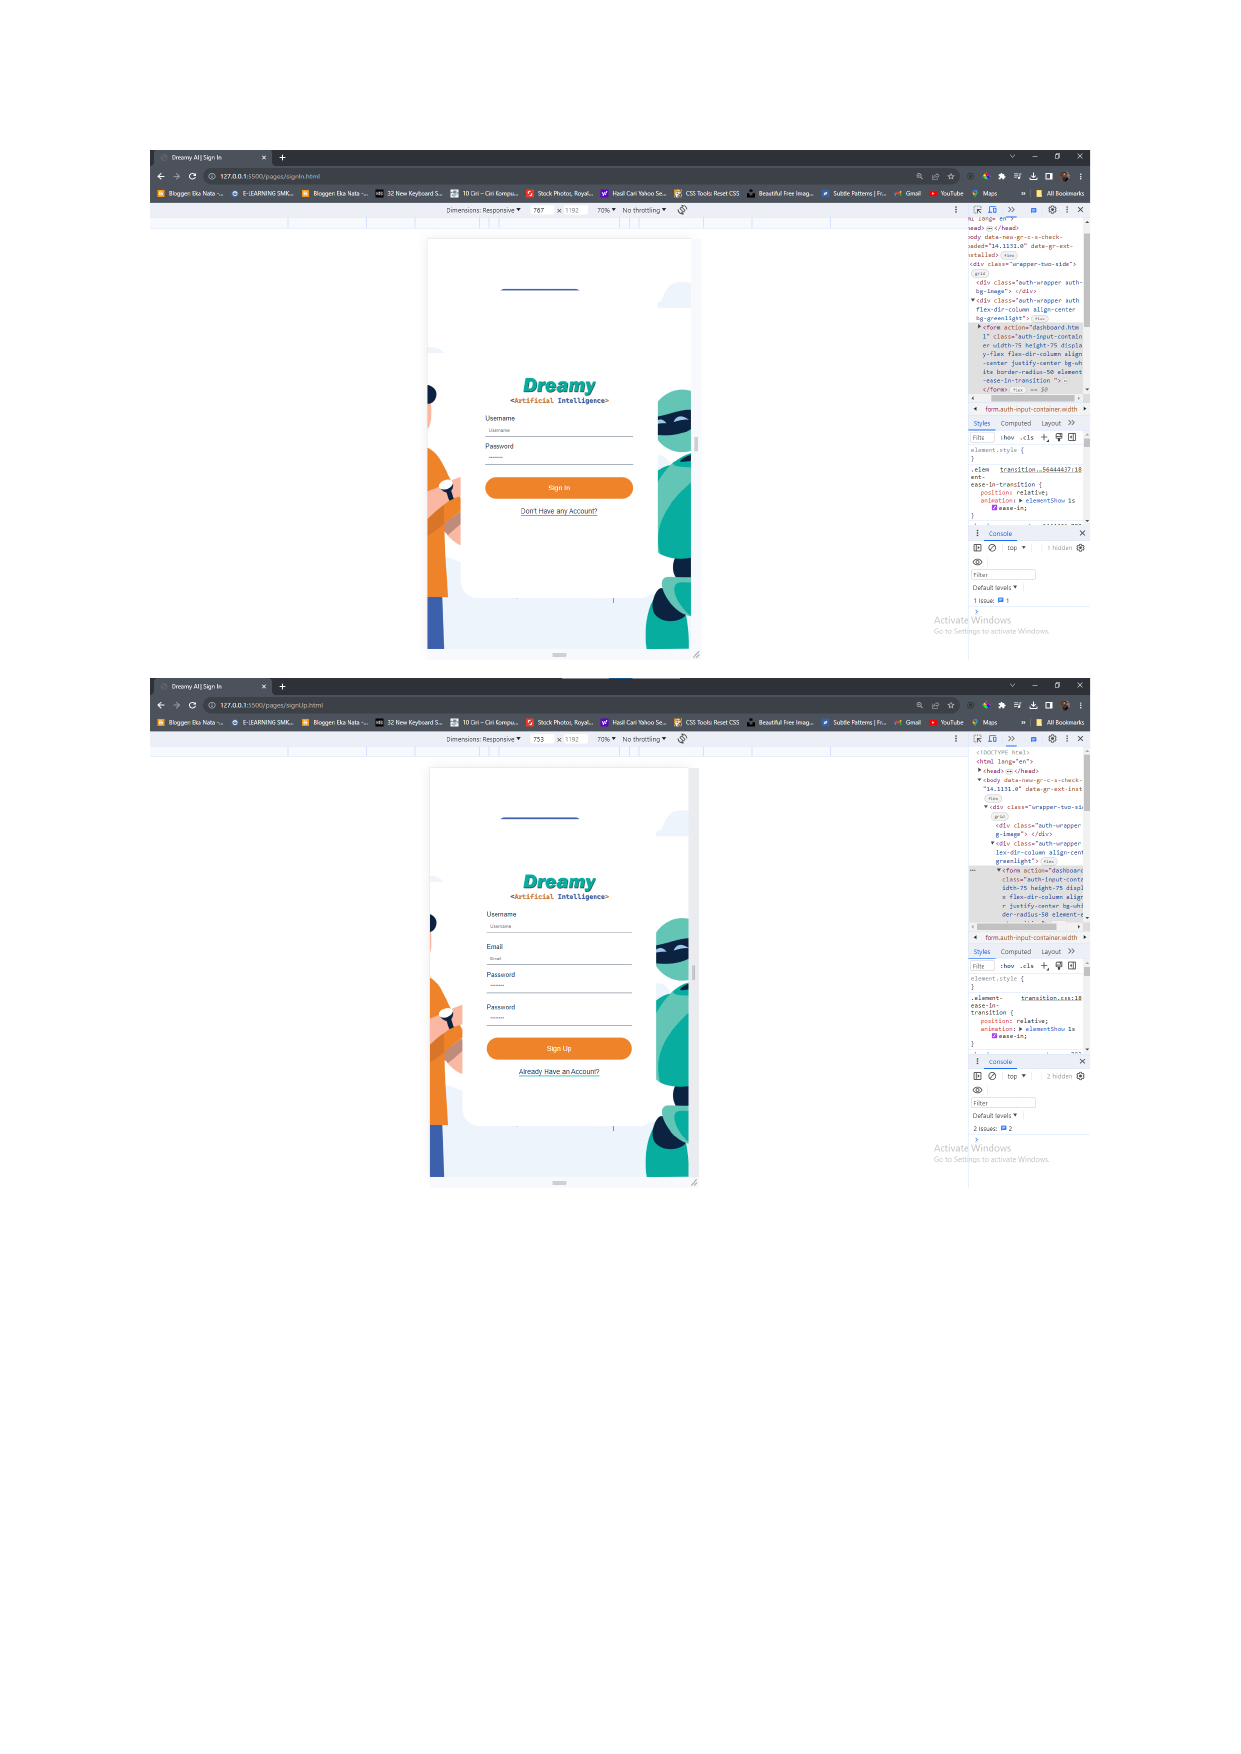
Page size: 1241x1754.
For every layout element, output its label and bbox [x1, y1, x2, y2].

picture [150, 150, 1091, 660]
picture [150, 678, 1091, 1188]
